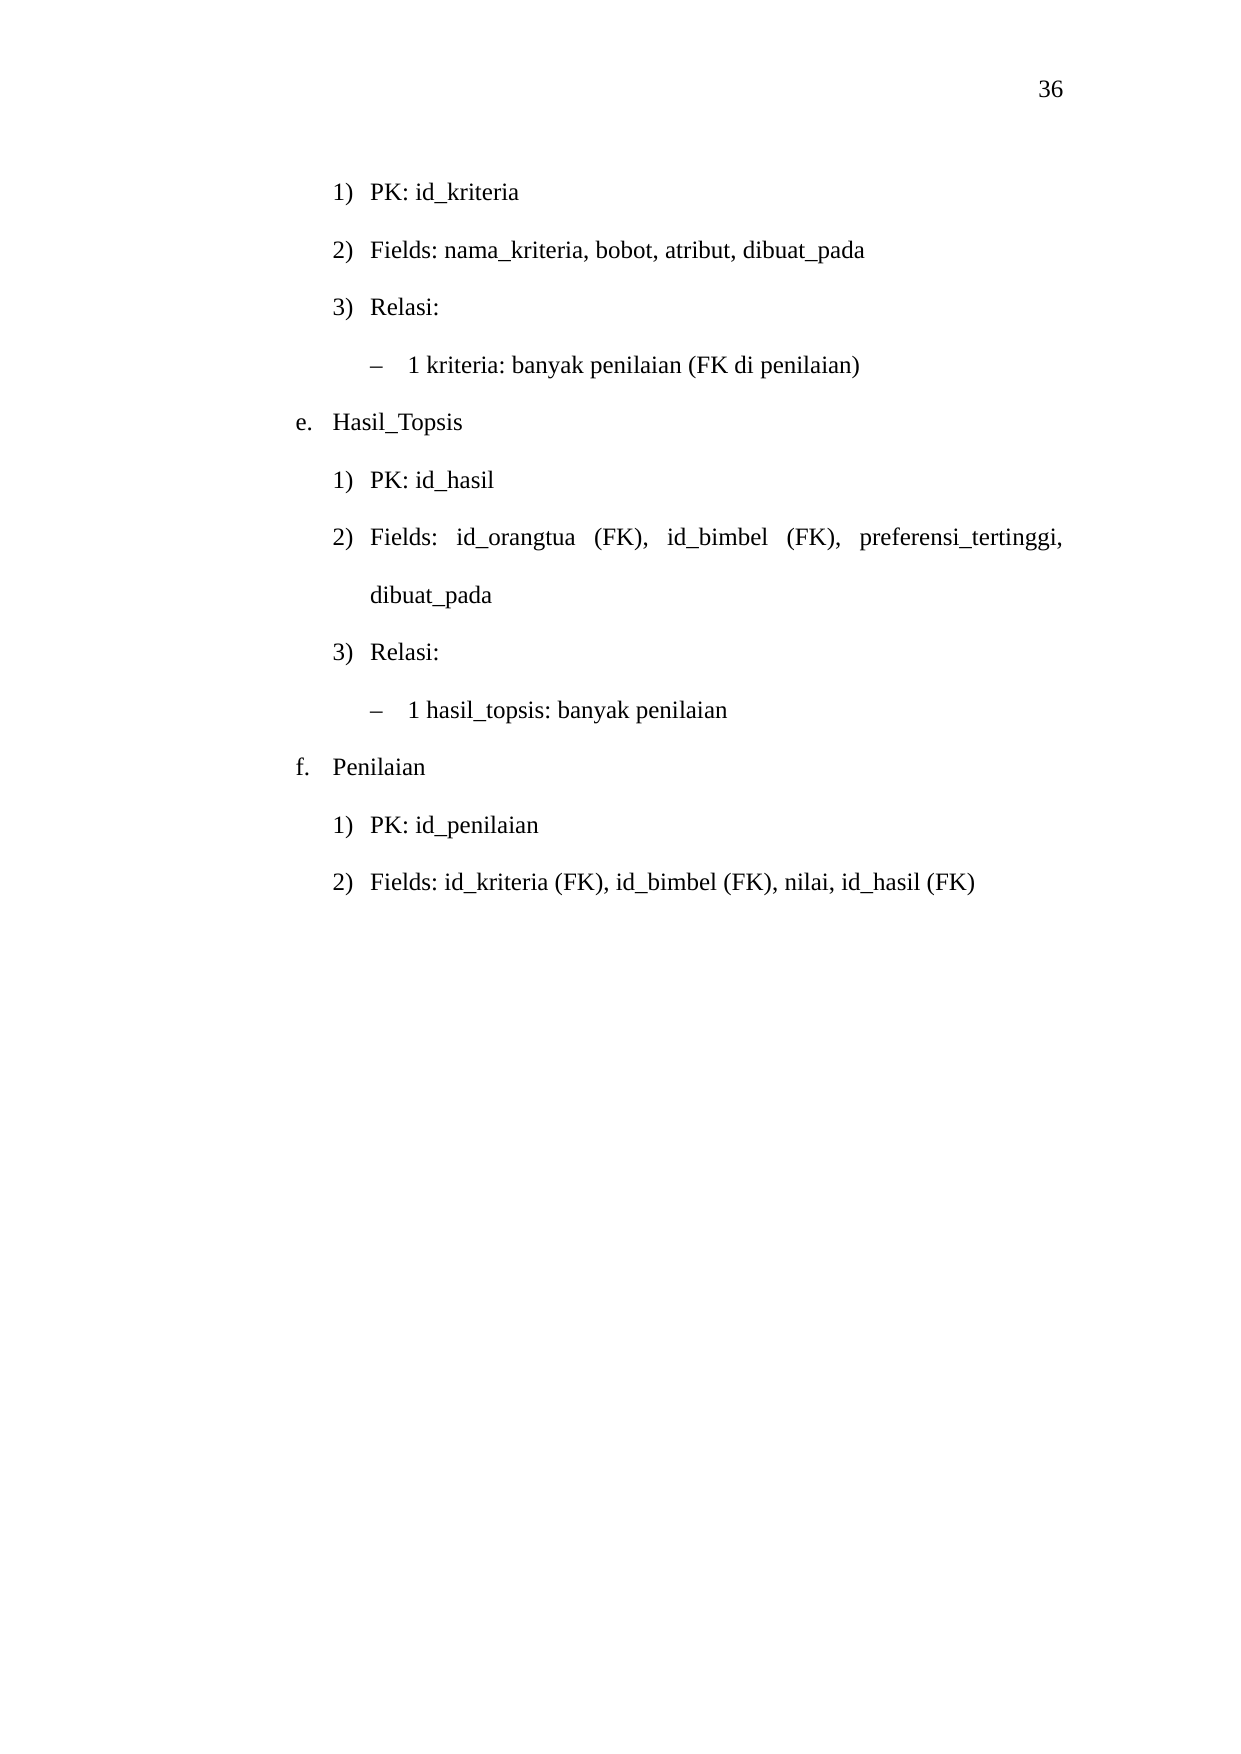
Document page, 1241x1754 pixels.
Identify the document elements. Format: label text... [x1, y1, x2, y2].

list Fields: id_orangtua (FK), id_bimbel (FK), preferensi_tertinggi, dibuat_pada [332, 522, 1063, 608]
list Fields: id_kriteria (FK), id_bimbel (FK), nilai, id_hasil (FK) [332, 867, 1063, 896]
list Relasi: [332, 637, 1063, 666]
list PK: id_hasil [332, 465, 1063, 493]
list PK: id_penilaian [332, 810, 1063, 838]
list Hasil_Topsis [295, 407, 1063, 436]
list 1 hasil_topsis: banyak penilaian [370, 695, 1063, 723]
list PK: id_kriteria [332, 177, 1063, 206]
list Penilaian [295, 752, 1063, 781]
list 1 kriteria: banyak penilaian (FK di penilaian) [370, 350, 1063, 378]
list Fields: nama_kriteria, bobot, atribut, dibuat_pada [332, 235, 1063, 263]
list Relasi: [332, 292, 1063, 321]
